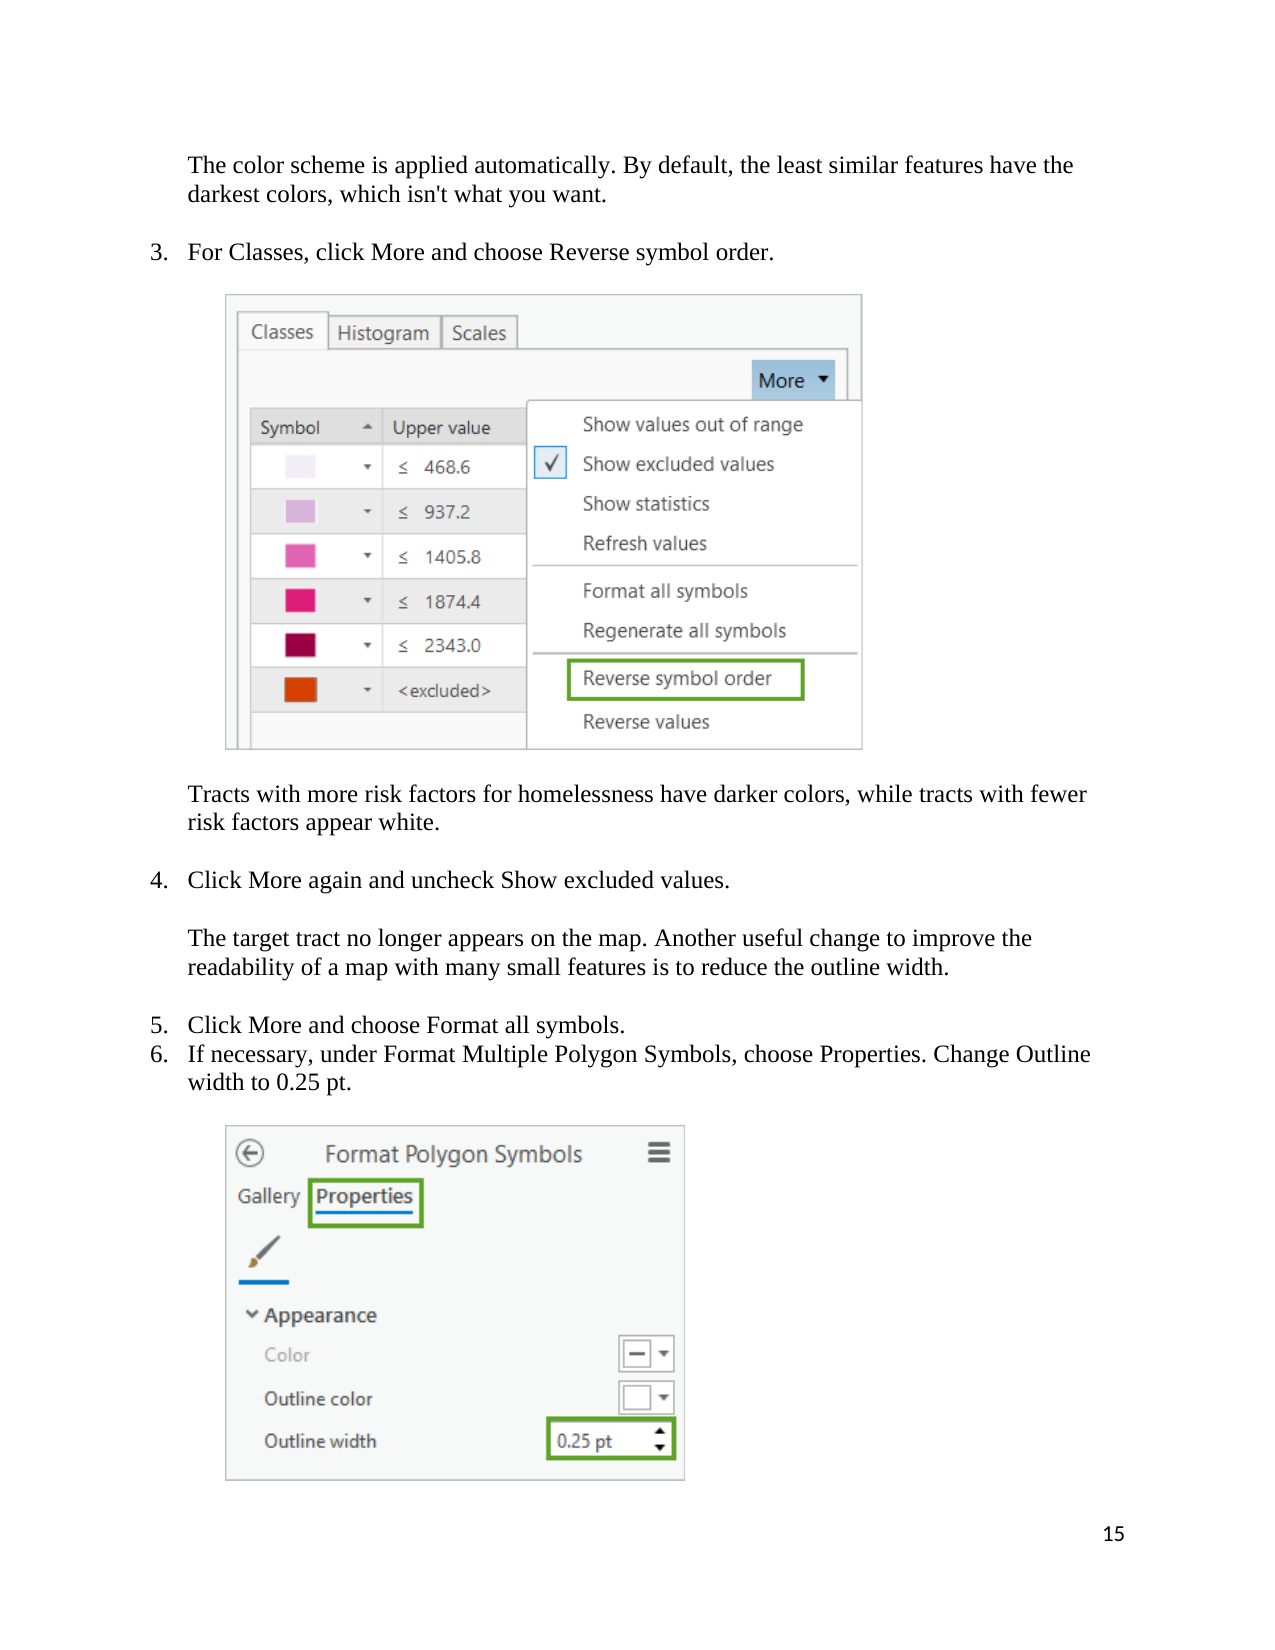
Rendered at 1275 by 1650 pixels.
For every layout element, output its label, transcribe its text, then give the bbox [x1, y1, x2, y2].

text The target tract no longer appears on the map. Another useful change to improve the readability of a map with many small features is to reduce the outline width. [187, 923, 1125, 981]
text Tracts with more risk factors for homelessness have darker colors, while tracts with fewer risk factors appear white. [187, 779, 1125, 836]
picture [225, 1125, 686, 1481]
picture [225, 294, 863, 750]
list For Classes, click More and choose Reverse symbol order. [150, 237, 1125, 265]
list Click More and choose Format all symbols. [150, 1010, 1125, 1039]
list Click More again and uncheck Show excluded values. [150, 865, 1125, 894]
list If necessary, under Format Multiple Polygon Symbols, choose Properties. Change Outline width to 0.25 pt. [150, 1039, 1125, 1096]
text The color scheme is applied automatically. By default, the least similar features have the darkest colors, which isn't what you want. [187, 150, 1125, 207]
